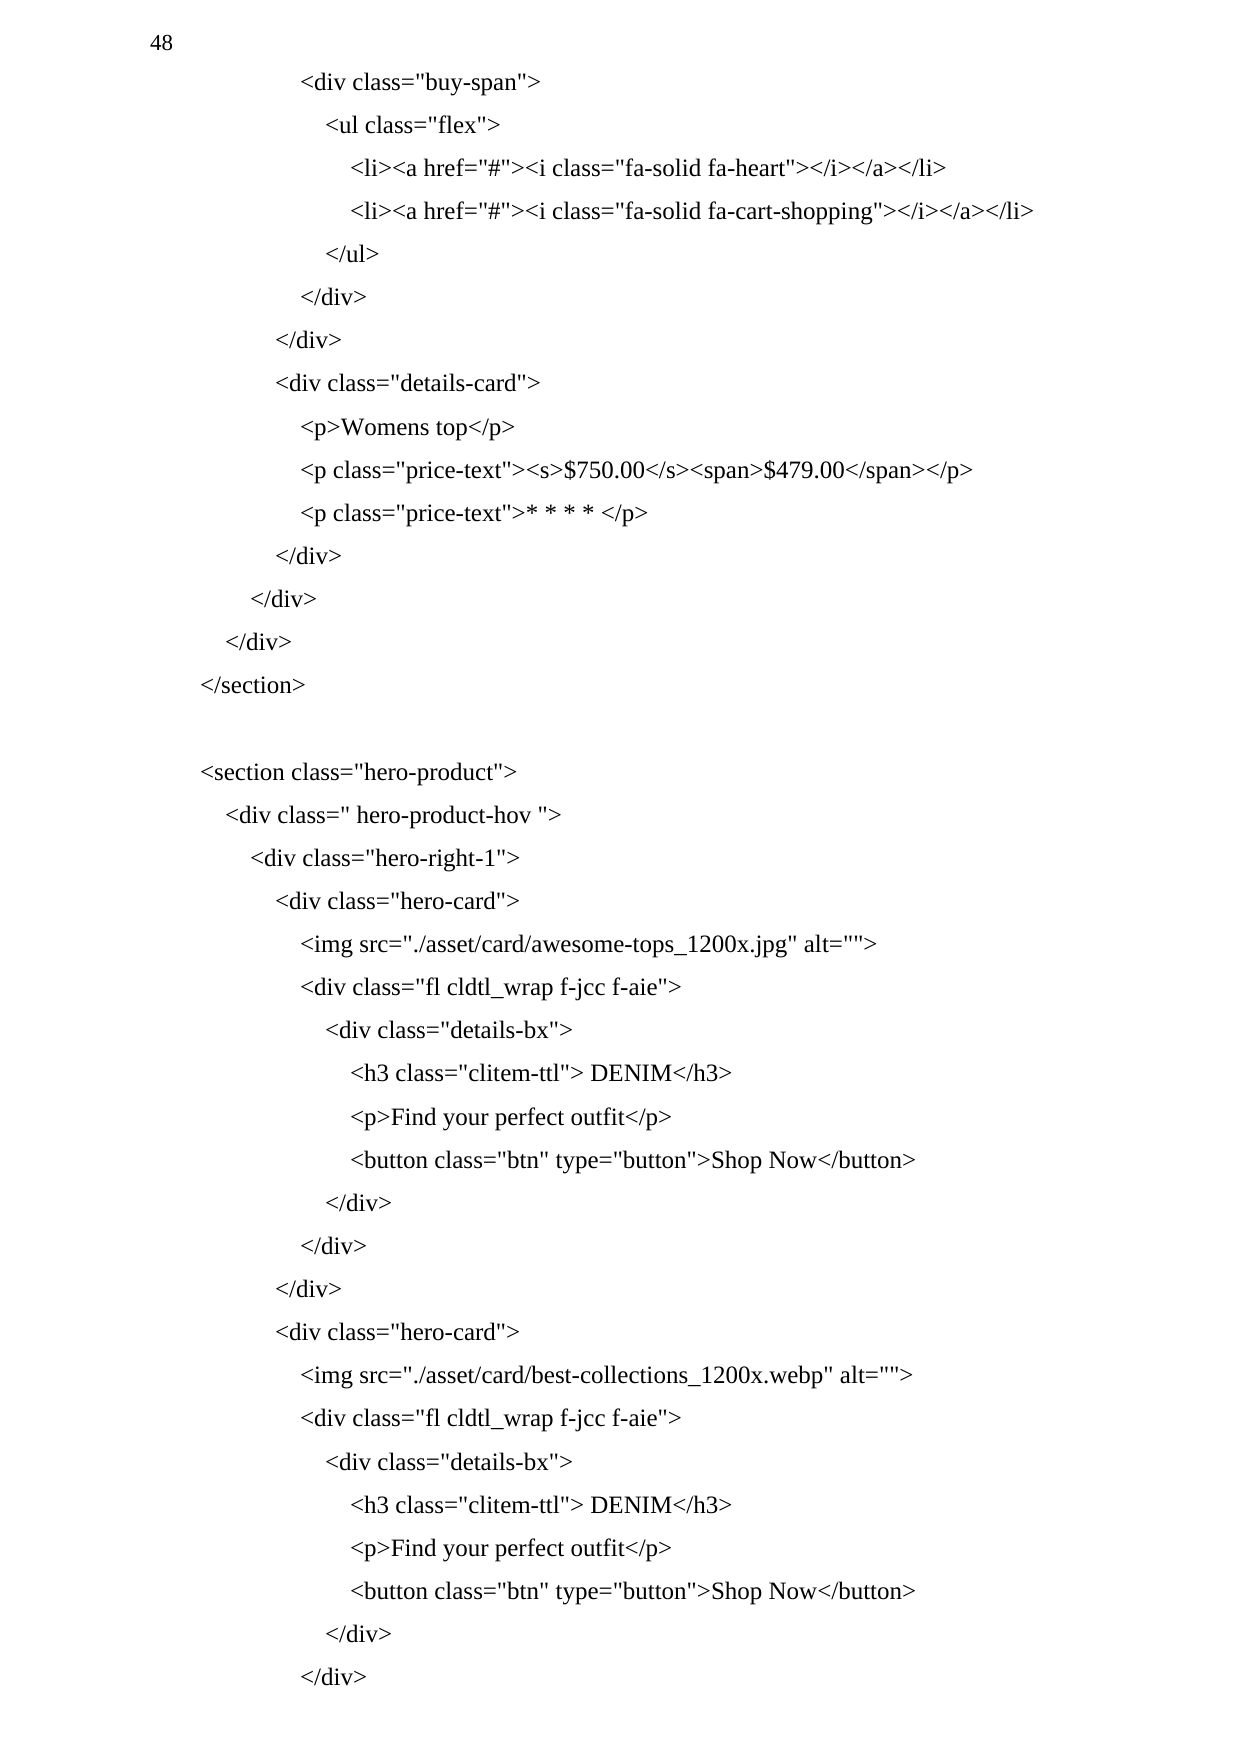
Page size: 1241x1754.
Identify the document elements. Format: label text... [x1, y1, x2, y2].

text <h3 class="clitem-ttl"> DENIM</h3> [150, 1058, 1151, 1087]
text </div> [150, 1188, 1151, 1217]
text <div class="fl cldtl_wrap f-jcc f-aie"> [150, 972, 1151, 1001]
text <button class="btn" type="button">Shop Now</button> [150, 1145, 1151, 1173]
text <p>Find your perfect outfit</p> [150, 1533, 1151, 1562]
text </div> [150, 1619, 1151, 1648]
text </section> [150, 670, 1151, 699]
text </div> [150, 584, 1151, 613]
text <section class="hero-product"> [150, 757, 1151, 785]
text <ul class="flex"> [150, 110, 1151, 138]
text <div class="buy-span"> [150, 67, 1151, 95]
text <button class="btn" type="button">Shop Now</button> [150, 1576, 1151, 1605]
text <h3 class="clitem-ttl"> DENIM</h3> [150, 1490, 1151, 1518]
text </div> [150, 1231, 1151, 1260]
text </div> [150, 541, 1151, 570]
text <div class="details-card"> [150, 368, 1151, 397]
text </div> [150, 1274, 1151, 1303]
text <li><a href="#"><i class="fa-solid fa-heart"></i></a></li> [150, 153, 1151, 182]
text <div class=" hero-product-hov "> [150, 800, 1151, 828]
text </ul> [150, 239, 1151, 268]
text <div class="details-bx"> [150, 1447, 1151, 1475]
text <div class="hero-card"> [150, 1317, 1151, 1346]
text <p>Womens top</p> [150, 412, 1151, 440]
text </div> [150, 1662, 1151, 1691]
text <div class="hero-right-1"> [150, 843, 1151, 872]
text </div> [150, 282, 1151, 311]
text <img src="./asset/card/awesome-tops_1200x.jpg" alt=""> [150, 929, 1151, 958]
text <img src="./asset/card/best-collections_1200x.webp" alt=""> [150, 1360, 1151, 1389]
text <div class="fl cldtl_wrap f-jcc f-aie"> [150, 1403, 1151, 1432]
text </div> [150, 325, 1151, 354]
text <p class="price-text"><s>$750.00</s><span>$479.00</span></p> [150, 455, 1151, 483]
text <div class="details-bx"> [150, 1015, 1151, 1044]
text <div class="hero-card"> [150, 886, 1151, 915]
text <p>Find your perfect outfit</p> [150, 1102, 1151, 1130]
text <li><a href="#"><i class="fa-solid fa-cart-shopping"></i></a></li> [150, 196, 1151, 225]
text <p class="price-text">* * * * </p> [150, 498, 1151, 527]
text </div> [150, 627, 1151, 656]
